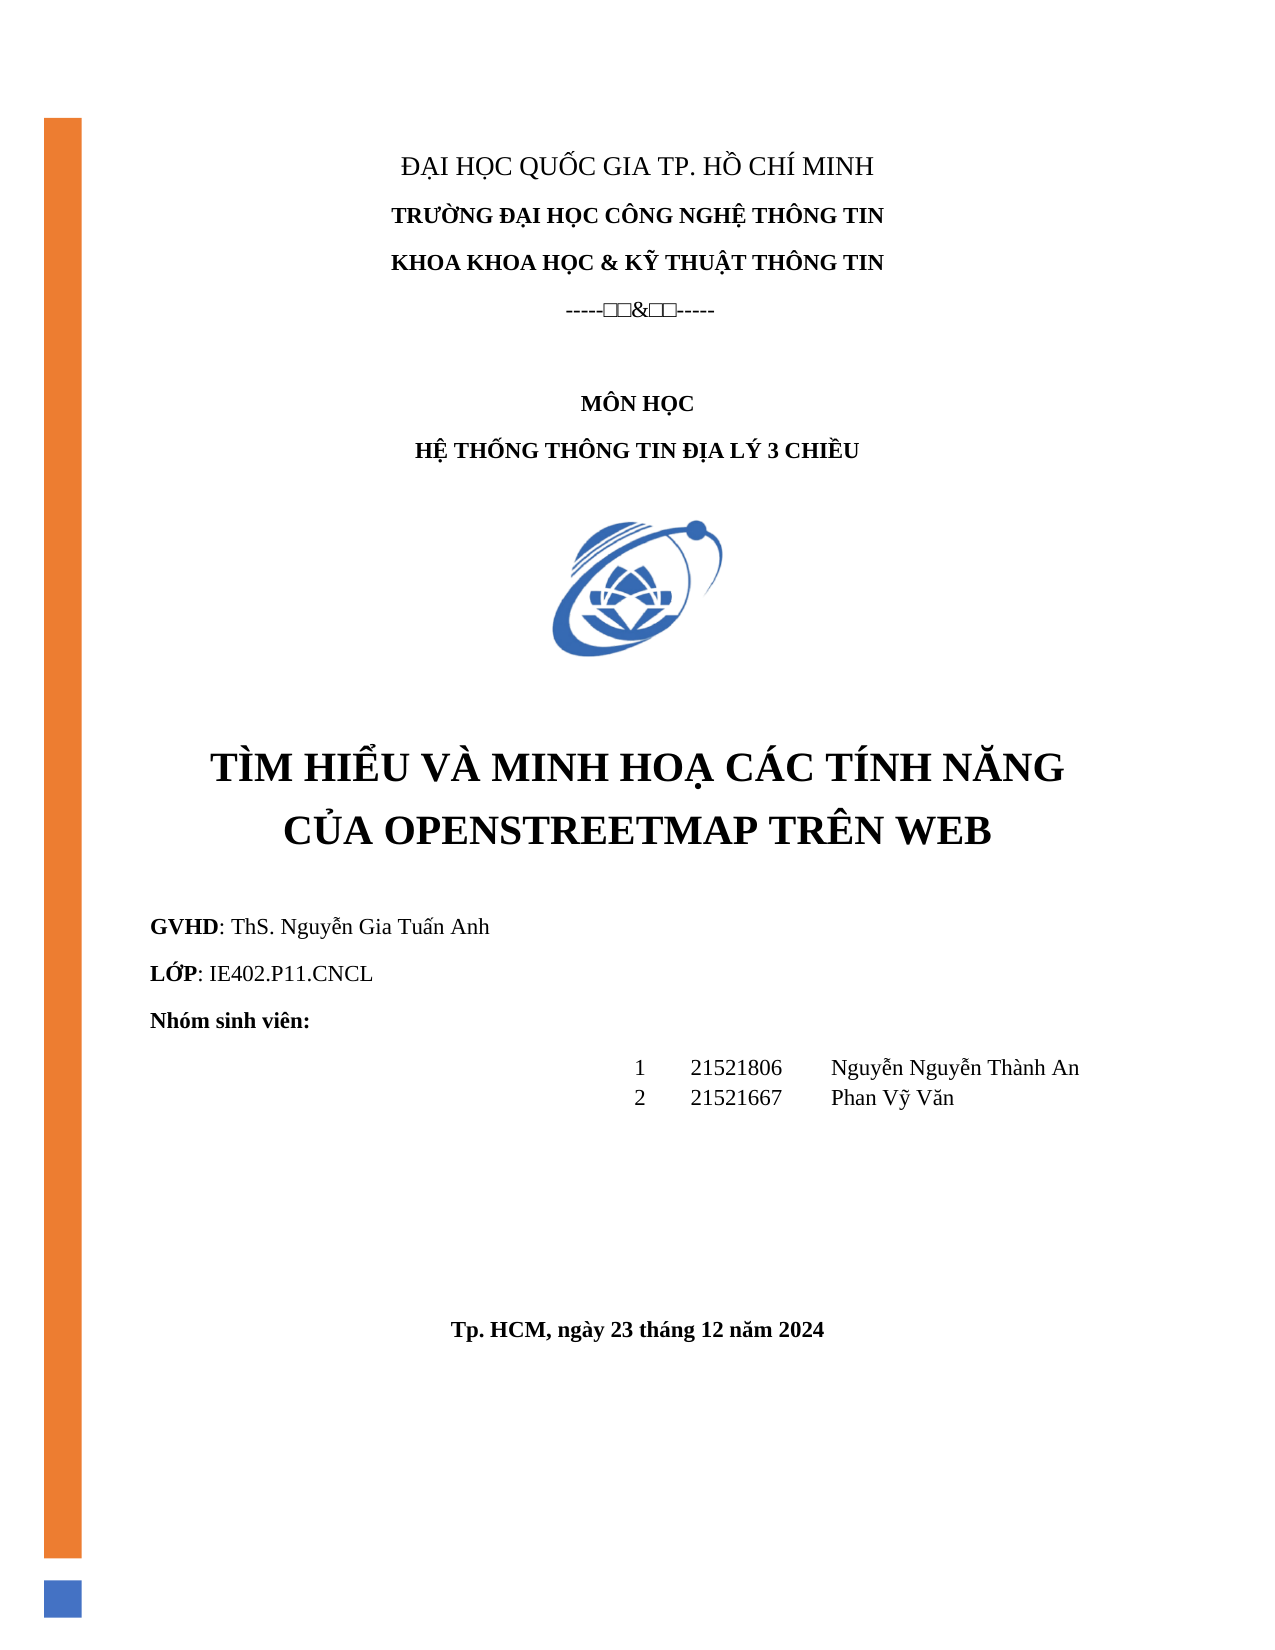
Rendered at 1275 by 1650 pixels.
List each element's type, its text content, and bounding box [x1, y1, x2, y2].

text ĐẠI HỌC QUỐC GIA TP. HỒ CHÍ MINH [150, 150, 1125, 181]
text CỦA OPENSTREETMAP TRÊN WEB [150, 806, 1125, 854]
text HỆ THỐNG THÔNG TIN ĐỊA LÝ 3 CHIỀU [150, 437, 1125, 463]
text Nhóm sinh viên: [150, 1007, 1125, 1033]
text GVHD: ThS. Nguyễn Gia Tuấn Anh [150, 913, 1125, 939]
text KHOA KHOA HỌC & KỸ THUẬT THÔNG TIN [150, 249, 1125, 276]
picture [551, 519, 724, 661]
text Tp. HCM, ngày 23 tháng 12 năm 2024 [150, 1316, 1125, 1342]
table_cell 2 [623, 1084, 679, 1114]
text LỚP: IE402.P11.CNCL [150, 960, 1125, 986]
table_header 1 [623, 1054, 679, 1084]
table_header Nguyễn Nguyễn Thành An [820, 1054, 1251, 1084]
table_cell Phan Vỹ Văn [820, 1084, 1251, 1114]
table_header 21521806 [679, 1054, 819, 1084]
text TRƯỜNG ĐẠI HỌC CÔNG NGHỆ THÔNG TIN [150, 202, 1125, 229]
text TÌM HIỂU VÀ MINH HOẠ CÁC TÍNH NĂNG [150, 742, 1125, 790]
text -----□□&□□----- [150, 296, 1130, 322]
table_cell 21521667 [679, 1084, 819, 1114]
text MÔN HỌC [150, 390, 1125, 416]
